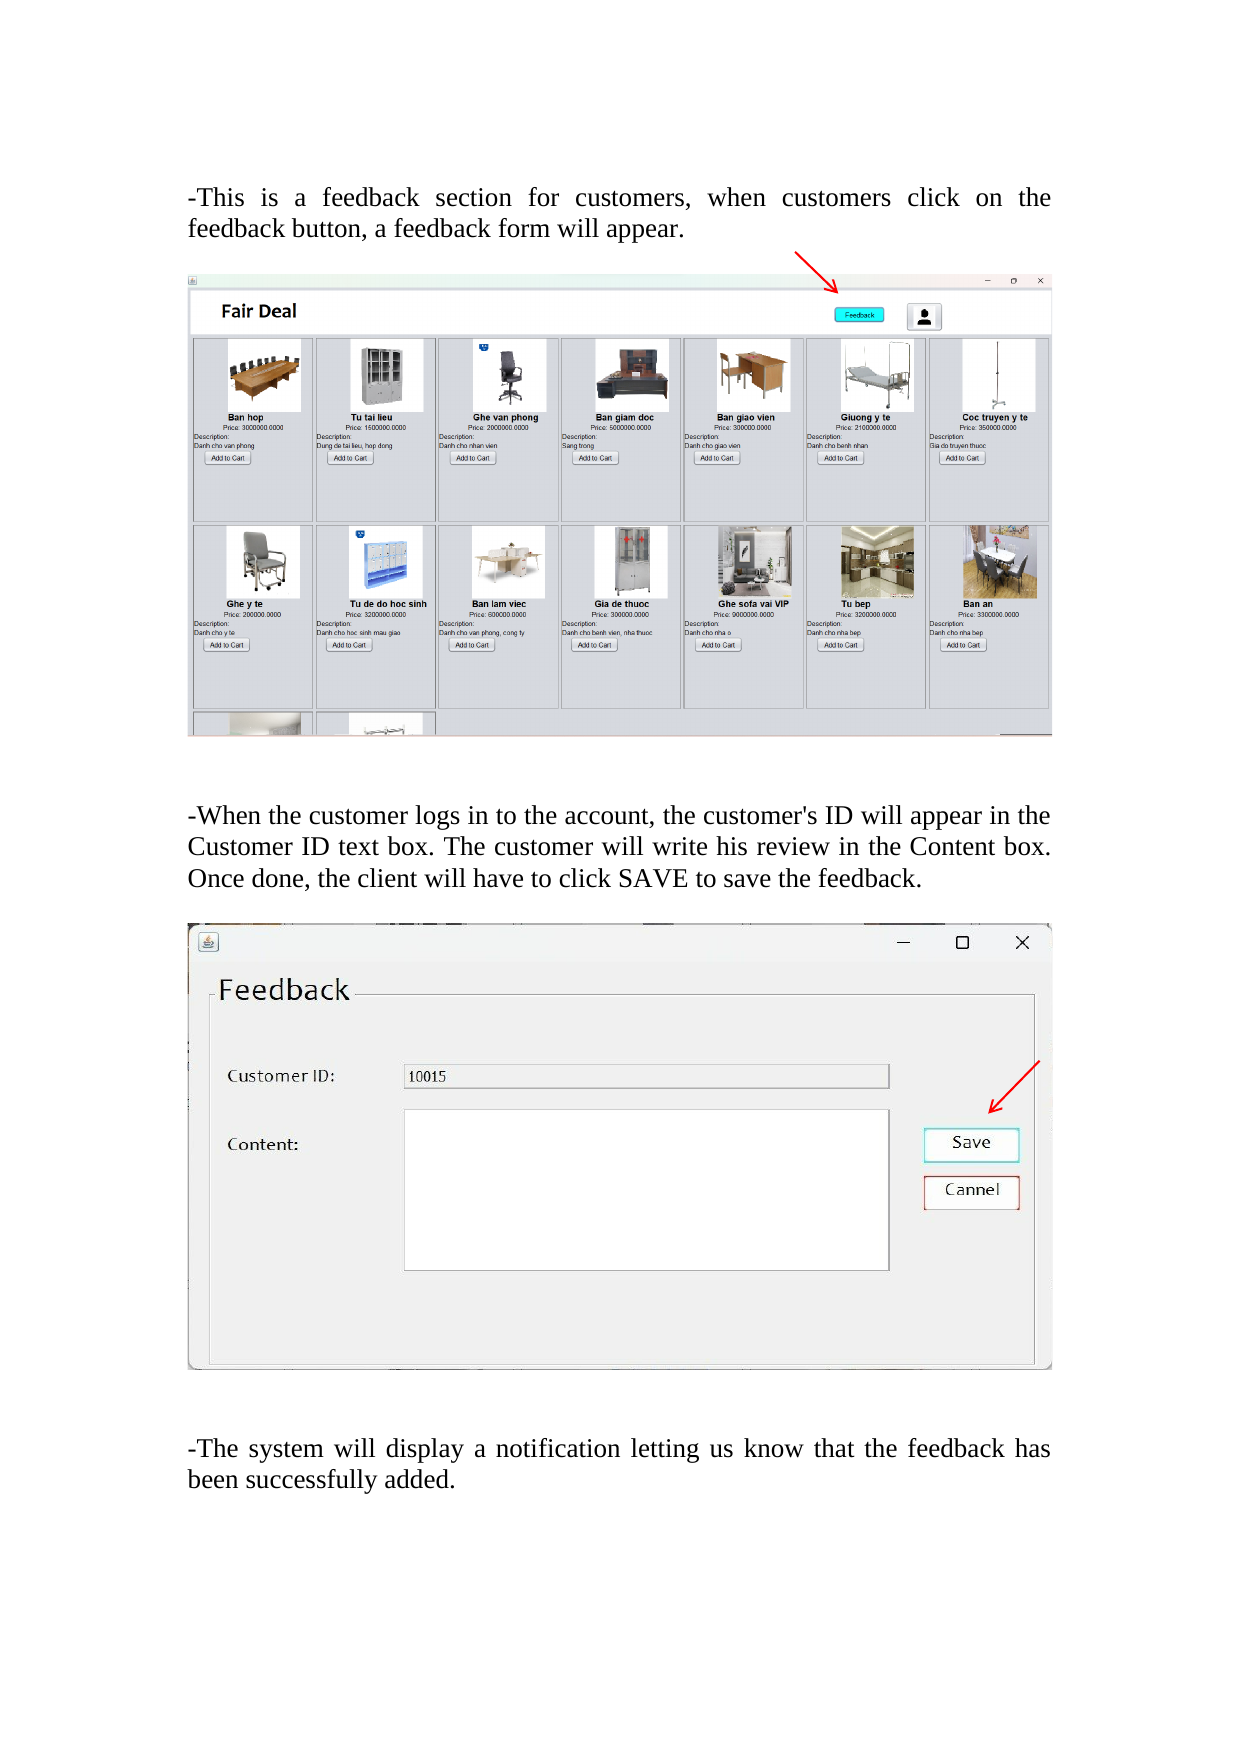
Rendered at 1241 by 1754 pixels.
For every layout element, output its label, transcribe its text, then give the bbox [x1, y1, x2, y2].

text -The system will display a notification letting us know that the feedback has been successfully added. [187, 1432, 1053, 1494]
picture [187, 923, 1053, 1370]
text -This is a feedback section for customers, when customers click on the feedback button, a feedback form will appear. [187, 181, 1053, 243]
picture [187, 274, 1053, 737]
text -When the customer logs in to the account, the customer's ID will appear in the Customer ID text box. The customer will write his review in the Content box. Once done, the client will have to click SAVE to save the feedback. [187, 799, 1053, 893]
